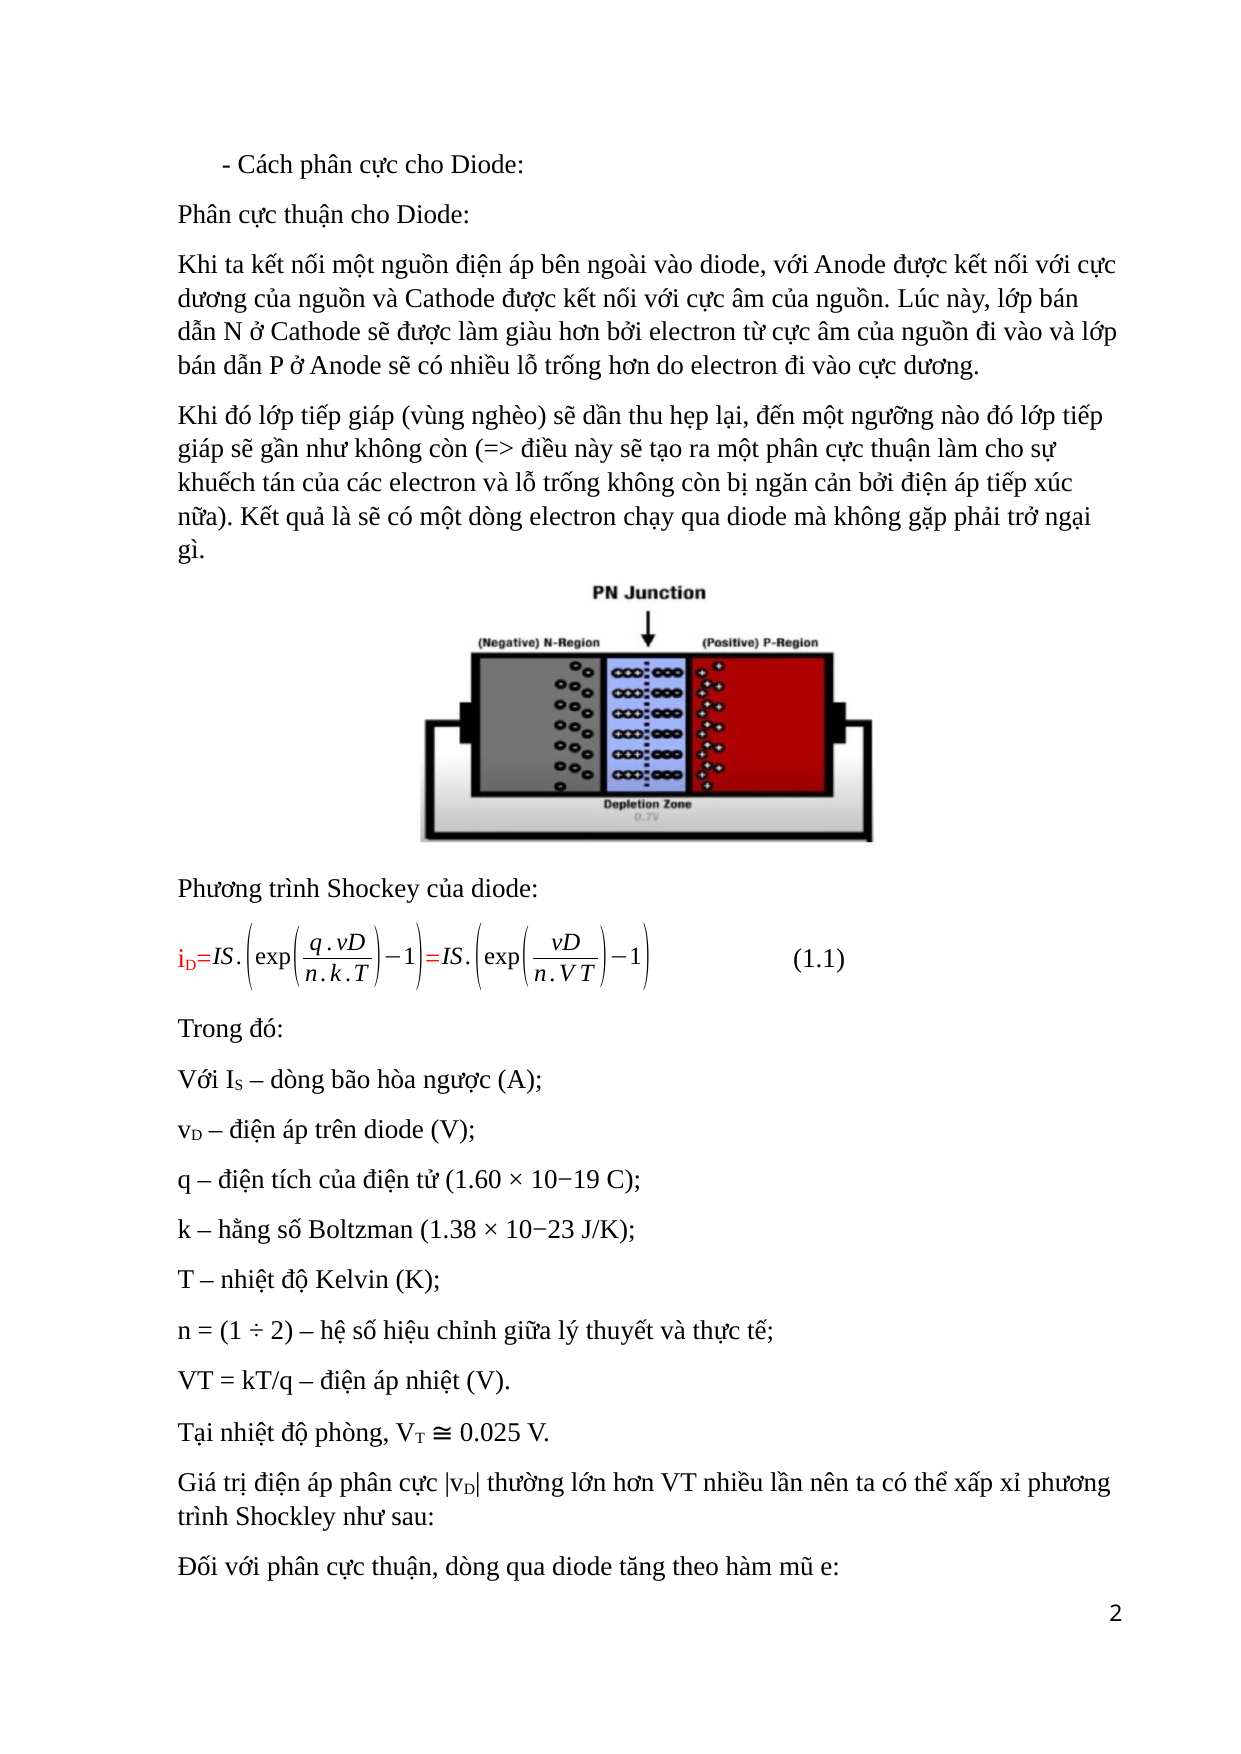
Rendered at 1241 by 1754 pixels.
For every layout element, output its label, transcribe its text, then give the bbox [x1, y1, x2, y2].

text iD== (1.1) [177, 922, 1122, 993]
text vD – điện áp trên diode (V); [177, 1113, 1122, 1144]
picture [400, 583, 900, 851]
text Với IS – dòng bão hòa ngược (A); [177, 1063, 1122, 1094]
text Khi ta kết nối một nguồn điện áp bên ngoài vào diode, với Anode được kết nối với cực dương của nguồn và Cathode được kết nối với cực âm của nguồn. Lúc này, lớp bán dẫn N ở Cathode sẽ được làm giàu hơn bởi electron từ cực âm của nguồn đi vào và lớp bán dẫn P ở Anode sẽ có nhiều lỗ trống hơn do electron đi vào cực dương. [177, 248, 1122, 380]
text Phương trình Shockey của diode: [177, 872, 1122, 903]
text Giá trị điện áp phân cực |vD| thường lớn hơn VT nhiều lần nên ta có thể xấp xỉ phương trình Shockley như sau: [177, 1466, 1122, 1531]
text - Cách phân cực cho Diode: [177, 148, 1122, 179]
text k – hằng số Boltzman (1.38 × 10−23 J/K); [177, 1213, 1122, 1244]
text Đối với phân cực thuận, dòng qua diode tăng theo hàm mũ e: [177, 1550, 1122, 1581]
text Trong đó: [177, 1013, 1122, 1044]
text VT = kT/q – điện áp nhiệt (V). [177, 1364, 1122, 1395]
text q – điện tích của điện tử (1.60 × 10−19 C); [177, 1163, 1122, 1194]
text Phân cực thuận cho Diode: [177, 198, 1122, 229]
text n = (1 ÷ 2) – hệ số hiệu chỉnh giữa lý thuyết và thực tế; [177, 1314, 1122, 1345]
text Khi đó lớp tiếp giáp (vùng nghèo) sẽ dần thu hẹp lại, đến một ngưỡng nào đó lớp tiếp giáp sẽ gần như không còn (=> điều này sẽ tạo ra một phân cực thuận làm cho sự khuếch tán của các electron và lỗ trống không còn bị ngăn cản bởi điện áp tiếp xúc nữa). Kết quả là sẽ có một dòng electron chạy qua diode mà không gặp phải trở ngại gì. [177, 399, 1122, 564]
text Tại nhiệt độ phòng, VT ≅ 0.025 V. [177, 1414, 1122, 1447]
text T – nhiệt độ Kelvin (K); [177, 1264, 1122, 1295]
